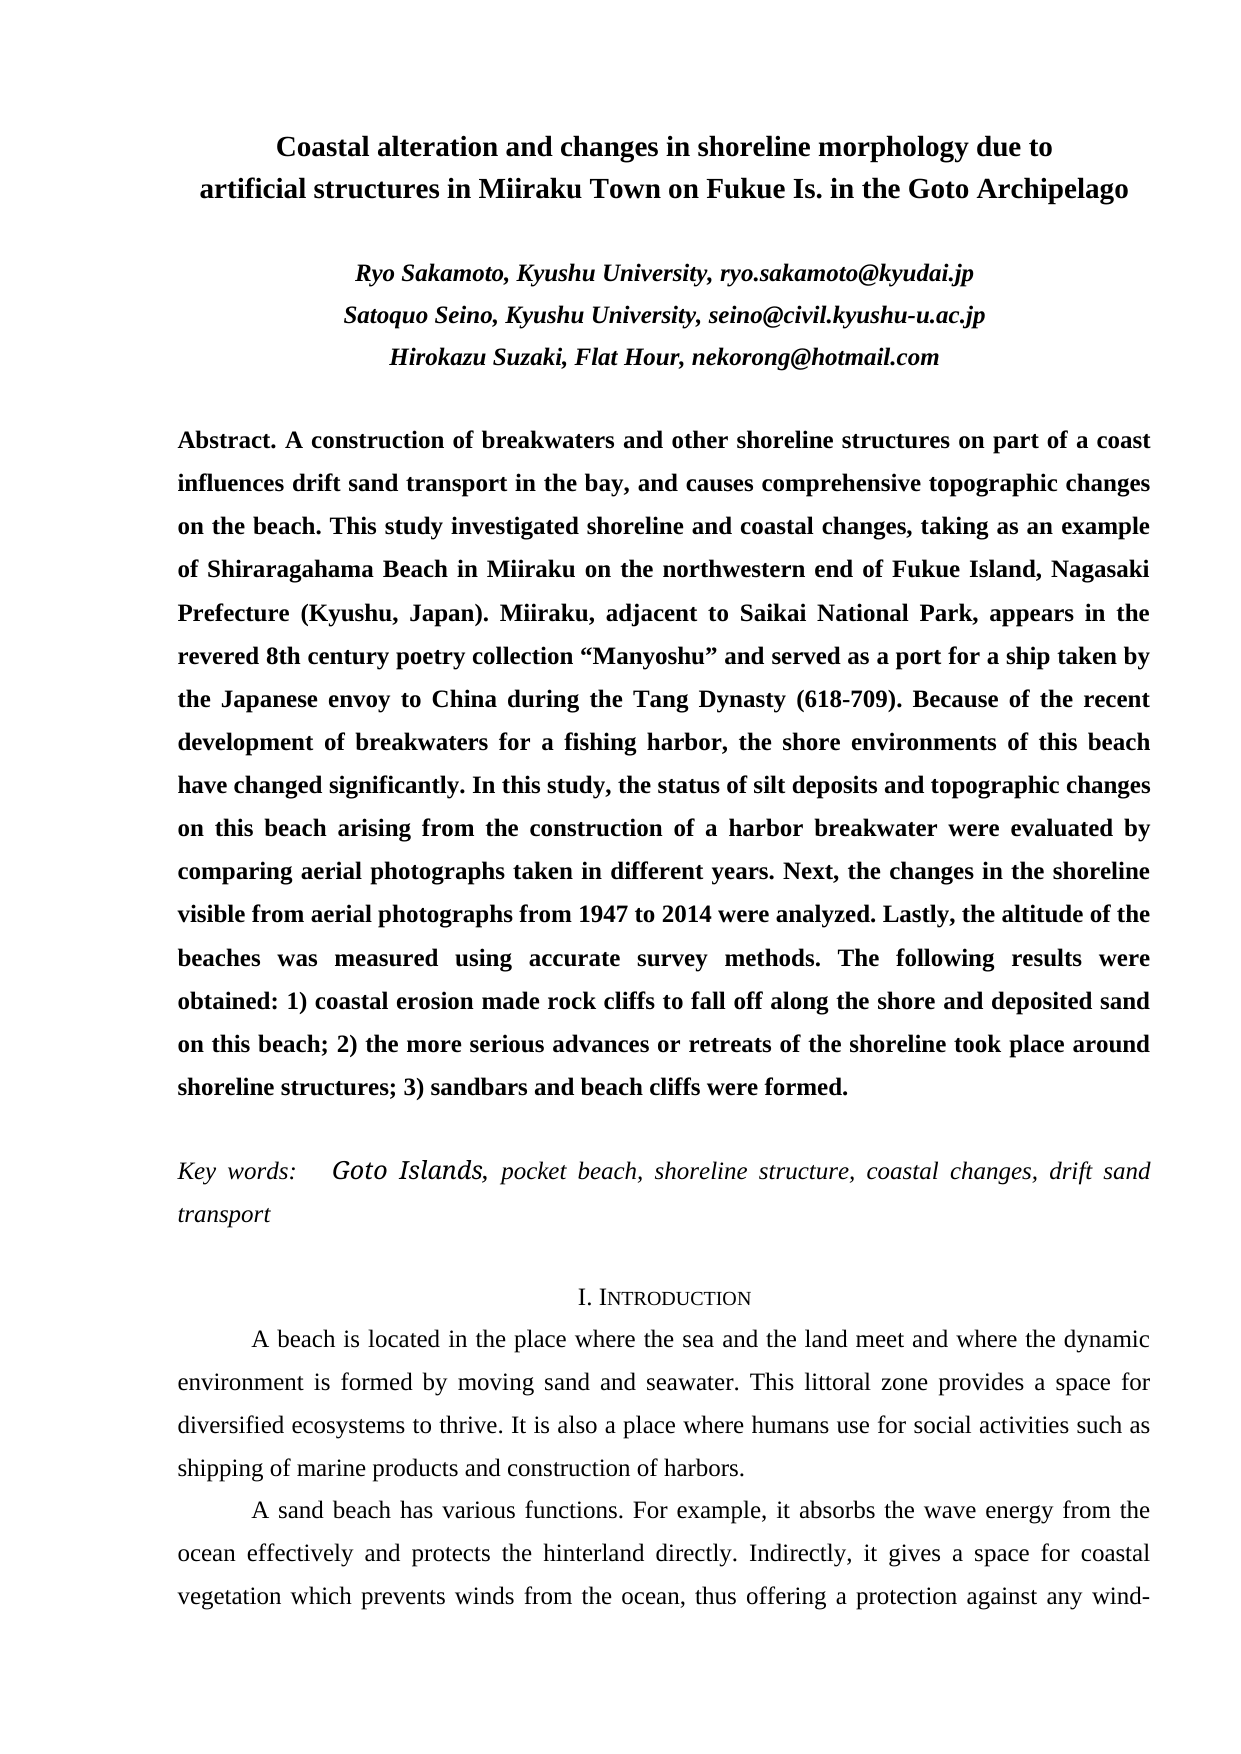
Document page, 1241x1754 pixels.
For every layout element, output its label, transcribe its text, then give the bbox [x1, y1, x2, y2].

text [177, 1491, 1152, 1614]
text I. Introduction [177, 1278, 1152, 1315]
text Hirokazu Suzaki, Flat Hour, nekorong@hotmail.com [177, 337, 1152, 375]
text Satoquo Seino, Kyushu University, seino@civil.kyushu-u.ac.jp [177, 296, 1152, 333]
text A beach is located in the place where the sea and the land meet and where the dynamic environment is formed by moving sand and seawater. This littoral zone provides a space for diversified ecosystems to thrive. It is also a place where humans use for social activities such as shipping of marine products and construction of harbors. [177, 1320, 1152, 1487]
text Ryo Sakamoto, Kyushu University, ryo.sakamoto@kyudai.jp [177, 254, 1152, 291]
text Key words: Goto Islands, pocket beach, shoreline structure, coastal changes, drift sand transport [177, 1151, 1152, 1232]
text artificial structures in Miiraku Town on Fukue Is. in the Goto Archipelago [177, 169, 1152, 207]
text Abstract. A construction of breakwaters and other shoreline structures on part of a coast influences drift sand transport in the bay, and causes comprehensive topographic changes on the beach. This study investigated shoreline and coastal changes, taking as an example of Shiraragahama Beach in Miiraku on the northwestern end of Fukue Island, Nagasaki Prefecture (Kyushu, Japan). Miiraku, adjacent to Saikai National Park, appears in the revered 8th century poetry collection “Manyoshu” and served as a port for a ship taken by the Japanese envoy to China during the Tang Dynasty (618-709). Because of the recent development of breakwaters for a fishing harbor, the shore environments of this beach have changed significantly. In this study, the status of silt deposits and topographic changes on this beach arising from the construction of a harbor breakwater were evaluated by comparing aerial photographs taken in different years. Next, the changes in the shoreline visible from aerial photographs from 1947 to 2014 were analyzed. Lastly, the altitude of the beaches was measured using accurate survey methods. The following results were obtained: 1) coastal erosion made rock cliffs to fall off along the shore and deposited sand on this beach; 2) the more serious advances or retreats of the shoreline took place around shoreline structures; 3) sandbars and beach cliffs were formed. [177, 421, 1152, 1105]
text Coastal alteration and changes in shoreline morphology due to [177, 127, 1152, 164]
